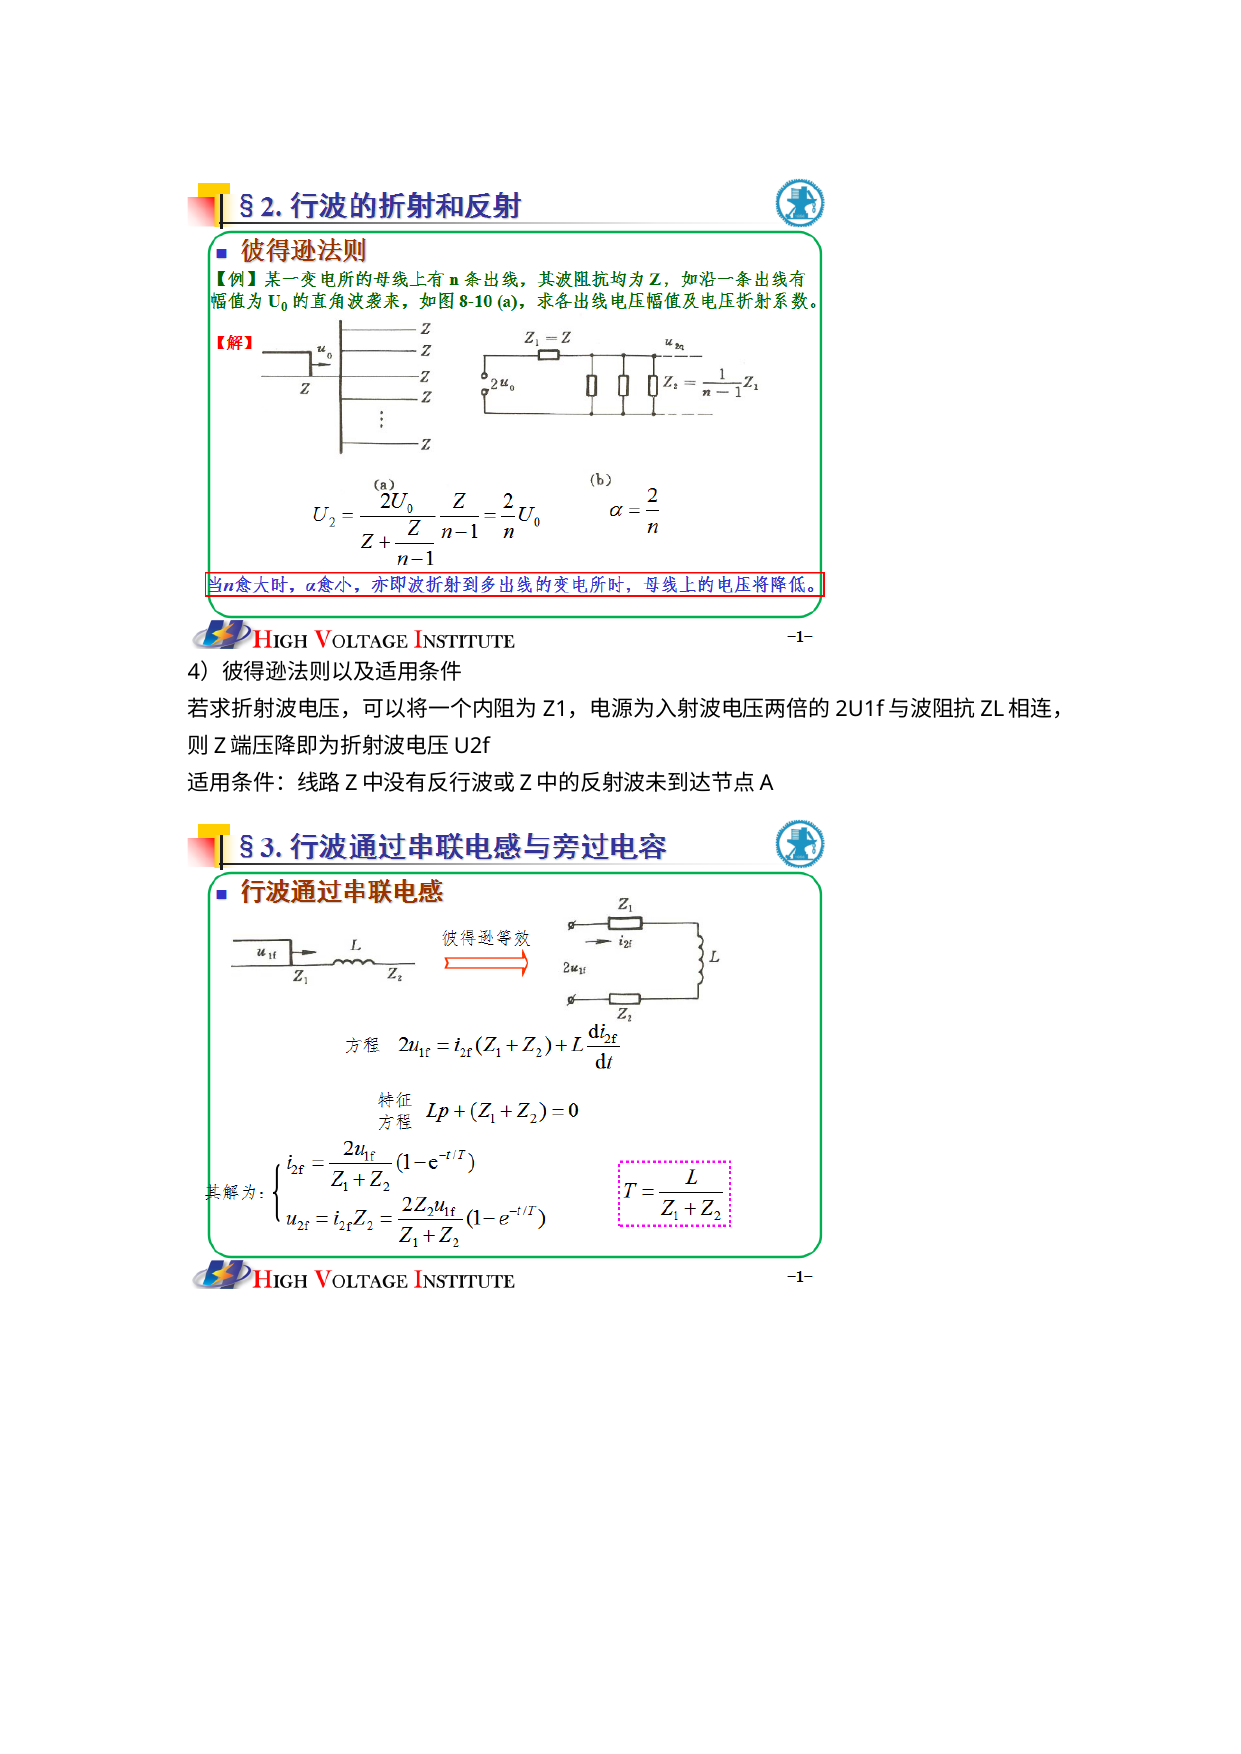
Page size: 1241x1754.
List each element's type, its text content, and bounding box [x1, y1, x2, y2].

picture [187, 162, 1053, 649]
list 适用条件：线路Z中没有反行波或Z中的反射波未到达节点A [187, 765, 1053, 798]
picture [187, 802, 1053, 1289]
list 彼得逊法则以及适用条件 [187, 653, 1053, 686]
list 若求折射波电压，可以将一个内阻为Z1，电源为入射波电压两倍的2U1f与波阻抗ZL相连，则Z端压降即为折射波电压U2f [187, 691, 1053, 760]
